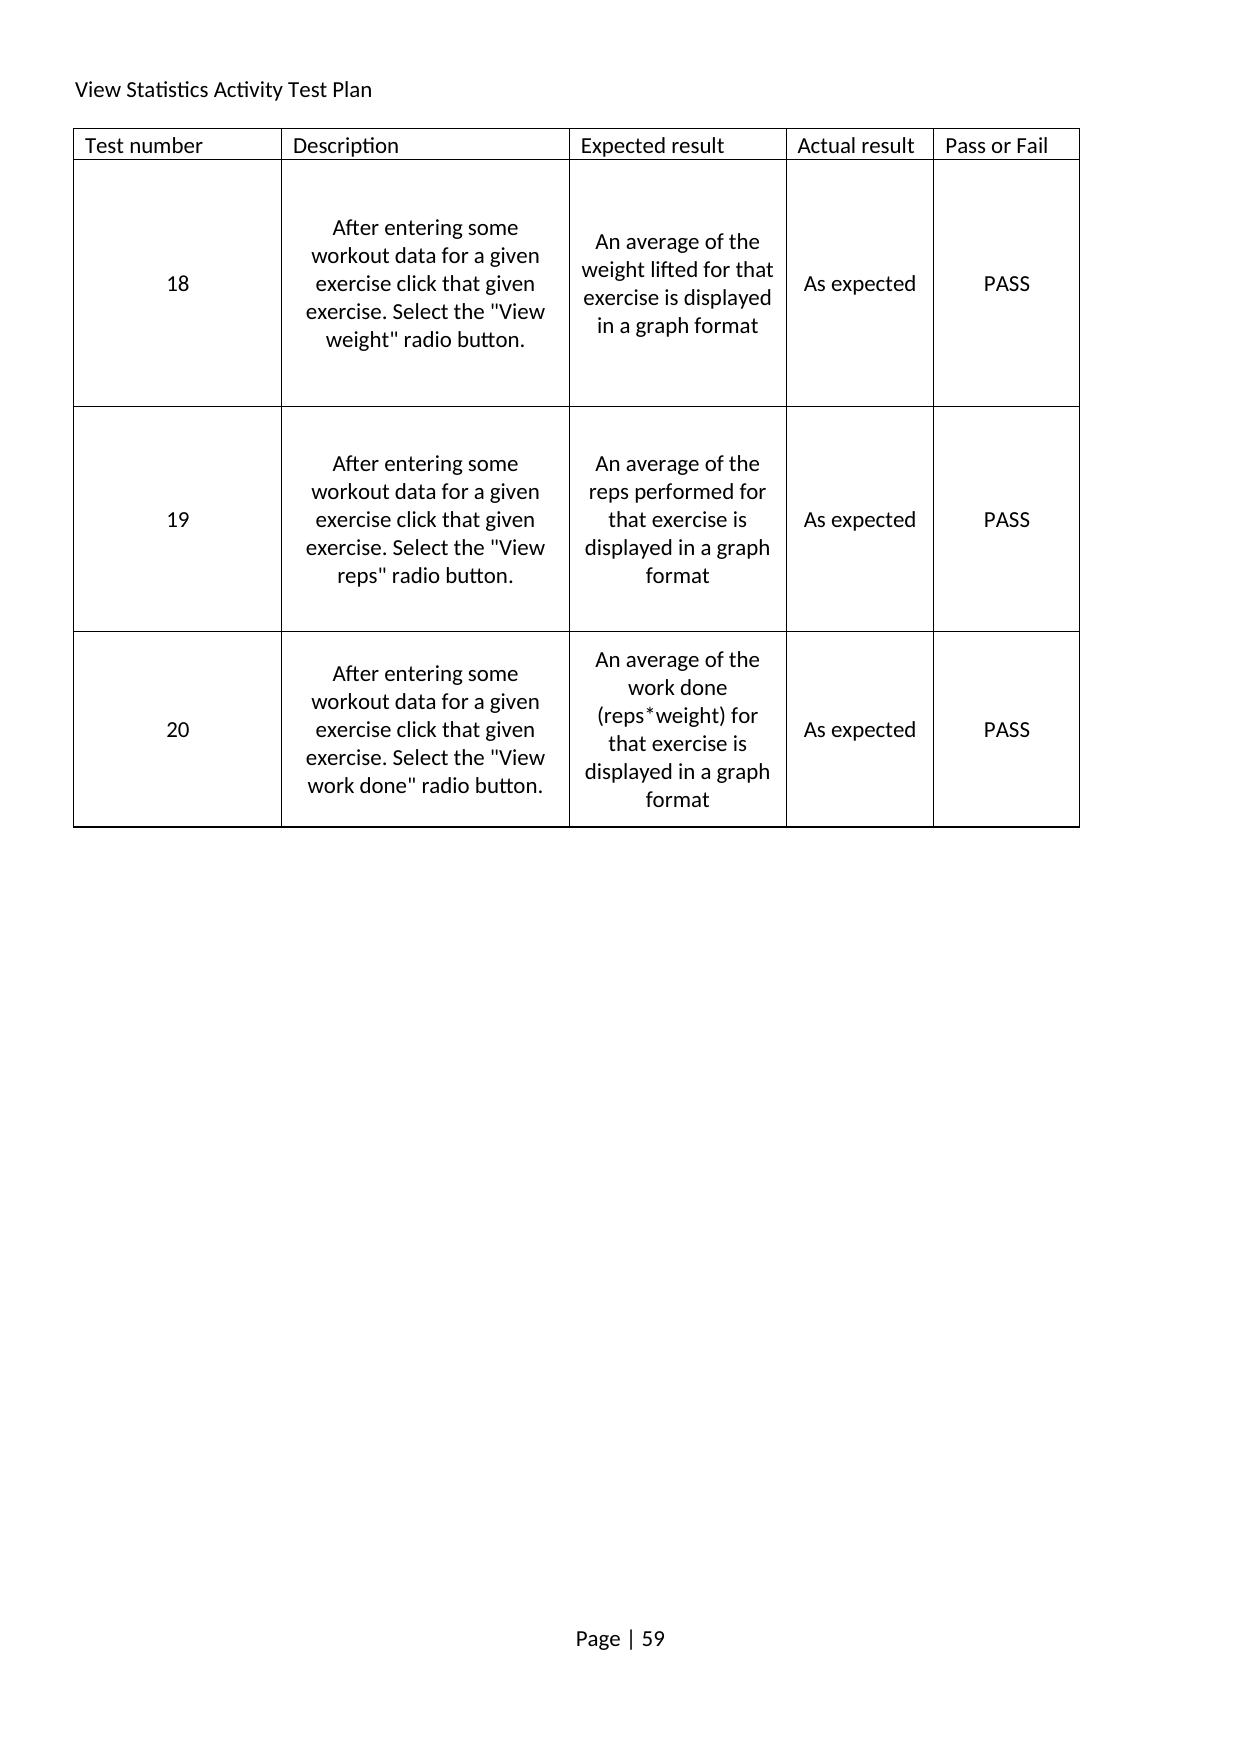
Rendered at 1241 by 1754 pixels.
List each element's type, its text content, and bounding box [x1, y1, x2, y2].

text View Statistics Activity Test Plan [75, 75, 1165, 103]
table_cell After entering some workout data for a given exercise click that given exercise. Select the "View weight" radio button. [282, 160, 569, 406]
table_cell After entering some workout data for a given exercise click that given exercise. Select the "View work done" radio button. [282, 632, 569, 826]
table_header Description [282, 129, 569, 159]
table_cell 18 [74, 160, 281, 406]
table_cell PASS [934, 632, 1079, 826]
table_header Expected result [570, 129, 786, 159]
table_cell PASS [934, 407, 1079, 631]
table_cell 20 [74, 632, 281, 826]
table_header Pass or Fail [934, 129, 1079, 159]
table_cell As expected [787, 160, 933, 406]
table_header Test number [74, 129, 281, 159]
table_cell As expected [787, 632, 933, 826]
table_cell An average of the weight lifted for that exercise is displayed in a graph format [570, 160, 786, 406]
table_header Actual result [787, 129, 933, 159]
table_cell After entering some workout data for a given exercise click that given exercise. Select the "View reps" radio button. [282, 407, 569, 631]
table_cell An average of the reps performed for that exercise is displayed in a graph format [570, 407, 786, 631]
table_cell PASS [934, 160, 1079, 406]
table_cell As expected [787, 407, 933, 631]
table_cell 19 [74, 407, 281, 631]
table_cell An average of the work done (reps*weight) for that exercise is displayed in a graph format [570, 632, 786, 826]
